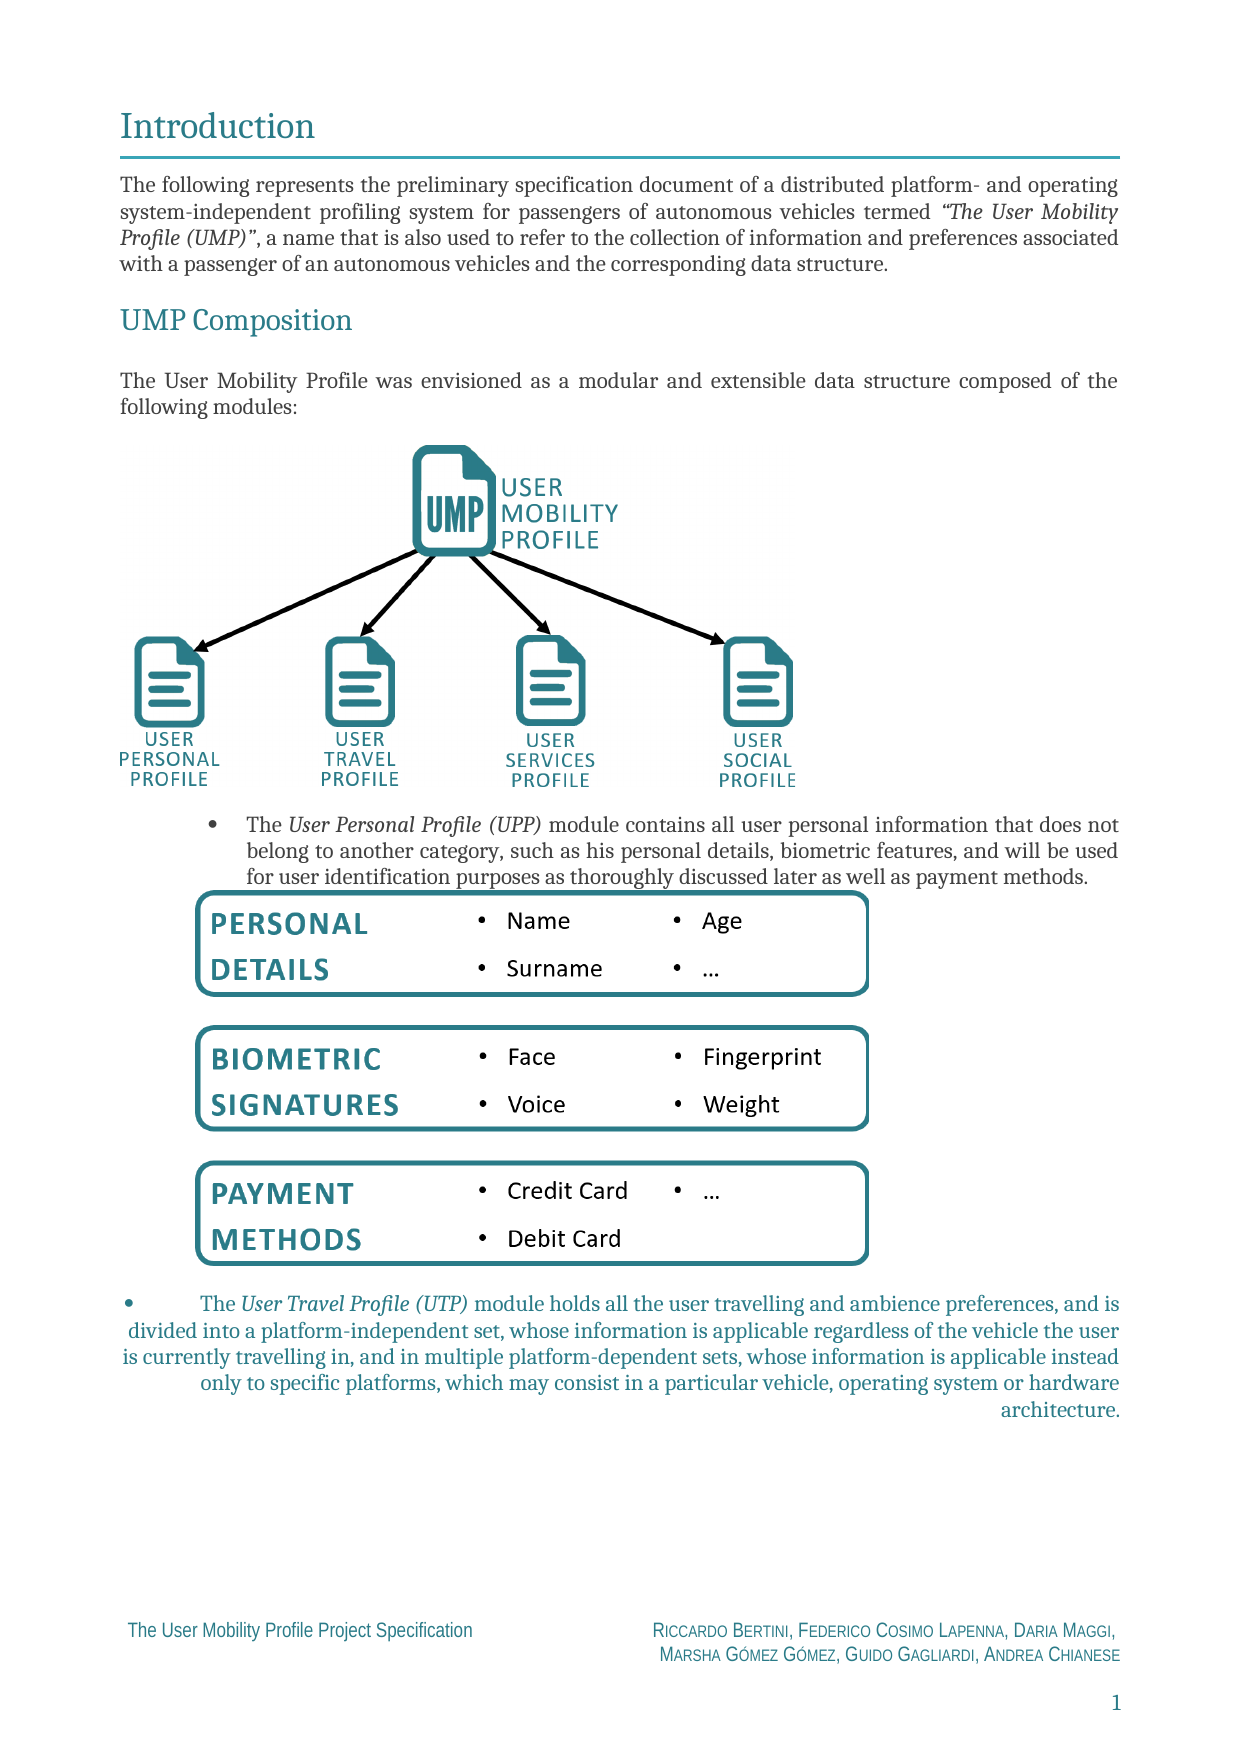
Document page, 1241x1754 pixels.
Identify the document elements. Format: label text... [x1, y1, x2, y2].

subtitle UMP Composition [120, 302, 1120, 338]
subtitle Introduction [120, 105, 1120, 156]
text The following represents the preliminary specification document of a distributed platform- and operating system-independent profiling system for passengers of autonomous vehicles termed “The User Mobility Profile (UMP)”, a name that is also used to refer to the collection of information and preferences associated with a passenger of an autonomous vehicles and the corresponding data structure. [120, 172, 1120, 277]
picture [120, 445, 796, 787]
list The User Personal Profile (UPP) module contains all user personal information that does not belong to another category, such as his personal details, biometric features, and will be used for user identification purposes as thoroughly discussed later as well as payment methods. [209, 811, 1120, 891]
picture [195, 890, 869, 1266]
text The User Mobility Profile was envisioned as a modular and extensible data structure composed of the following modules: [120, 368, 1120, 420]
list The User Travel Profile (UTP) module holds all the user travelling and ambience preferences, and is divided into a platform-independent set, whose information is applicable regardless of the vehicle the user is currently travelling in, and in multiple platform-dependent sets, whose information is applicable instead only to specific platforms, which may consist in a particular vehicle, operating system or hardware architecture. [120, 1291, 1120, 1423]
